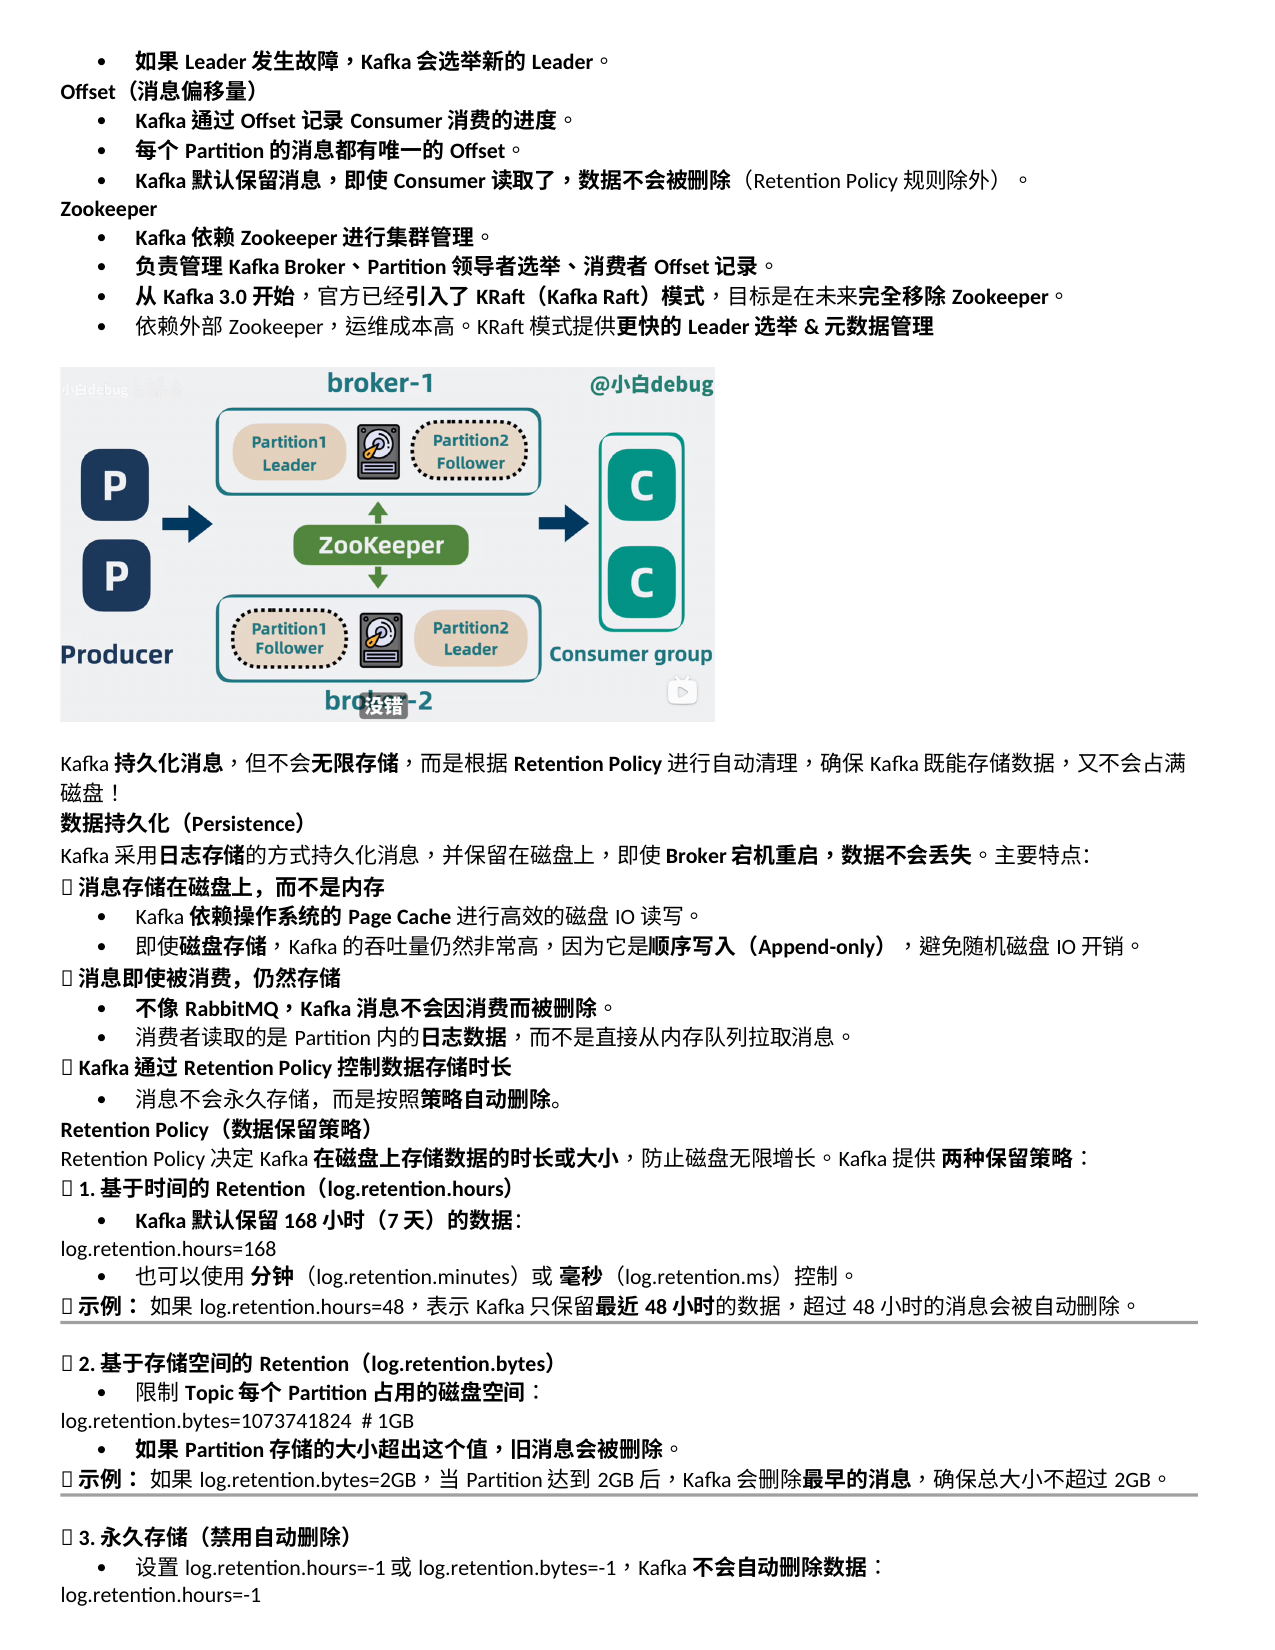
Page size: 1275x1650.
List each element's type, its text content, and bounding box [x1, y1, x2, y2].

list Kafka 依赖操作系统的 Page Cache 进行高效的磁盘 IO 读写。 [98, 901, 1198, 931]
list 如果 Partition 存储的大小超出这个值，旧消息会被删除。 [98, 1434, 1198, 1464]
text 数据持久化（Persistence） [60, 808, 1198, 838]
text log.retention.hours=-1 [60, 1582, 1198, 1608]
list 如果 Leader 发生故障，Kafka 会选举新的 Leader。 [98, 46, 1198, 76]
list 每个 Partition 的消息都有唯一的 Offset。 [98, 135, 1198, 165]
text 🔹 示例： 如果 log.retention.bytes=2GB，当 Partition 达到 2GB 后，Kafka 会删除最早的消息，确保总大小不超过 2GB。 [60, 1464, 1198, 1493]
text ✅ 消息即使被消费，仍然存储 [60, 961, 1198, 993]
text 📌 1. 基于时间的 Retention（log.retention.hours） [60, 1173, 1198, 1203]
text Zookeeper [60, 195, 1198, 221]
list 设置 log.retention.hours=-1 或 log.retention.bytes=-1，Kafka 不会自动删除数据： [98, 1552, 1198, 1582]
text Kafka 持久化消息，但不会无限存储，而是根据 Retention Policy 进行自动清理，确保 Kafka 既能存储数据，又不会占满磁盘！ [60, 748, 1198, 808]
list 也可以使用 分钟（log.retention.minutes）或 毫秒（log.retention.ms）控制。 [98, 1261, 1198, 1291]
text Retention Policy 决定 Kafka 在磁盘上存储数据的时长或大小，防止磁盘无限增长。Kafka 提供 两种保留策略： [60, 1143, 1198, 1173]
text 📌 2. 基于存储空间的 Retention（log.retention.bytes） [60, 1348, 1198, 1377]
list 不像 RabbitMQ，Kafka 消息不会因消费而被删除。 [98, 993, 1198, 1022]
list 限制 Topic 每个 Partition 占用的磁盘空间： [98, 1377, 1198, 1407]
text ✅ Kafka 通过 Retention Policy 控制数据存储时长 [60, 1052, 1198, 1082]
text Offset（消息偏移量） [60, 76, 1198, 105]
list Kafka 依赖 Zookeeper 进行集群管理。 [98, 221, 1198, 251]
list Kafka 默认保留 168 小时（7 天）的数据： [98, 1203, 1198, 1235]
text ✅ 消息存储在磁盘上，而不是内存 [60, 869, 1198, 901]
list Kafka 通过 Offset 记录 Consumer 消费的进度。 [98, 105, 1198, 135]
text 🔹 示例： 如果 log.retention.hours=48，表示 Kafka 只保留最近 48 小时的数据，超过 48 小时的消息会被自动删除。 [60, 1291, 1198, 1320]
text log.retention.bytes=1073741824 # 1GB [60, 1407, 1198, 1434]
text 📌 3. 永久存储（禁用自动删除） [60, 1520, 1198, 1552]
list 从 Kafka 3.0 开始，官方已经引入了 KRaft（Kafka Raft）模式，目标是在未来完全移除 Zookeeper。 [98, 281, 1198, 311]
list 消费者读取的是 Partition 内的日志数据，而不是直接从内存队列拉取消息。 [98, 1022, 1198, 1052]
text Retention Policy（数据保留策略） [60, 1114, 1198, 1143]
picture [60, 367, 715, 722]
list 消息不会永久存储，而是按照策略自动删除。 [98, 1082, 1198, 1114]
text log.retention.hours=168 [60, 1235, 1198, 1261]
text Kafka 采用日志存储的方式持久化消息，并保留在磁盘上，即使Broker 宕机重启，数据不会丢失。主要特点： [60, 838, 1198, 869]
list 即使磁盘存储，Kafka 的吞吐量仍然非常高，因为它是顺序写入（Append-only），避免随机磁盘 IO 开销。 [98, 931, 1198, 961]
list 依赖外部 Zookeeper，运维成本高。KRaft 模式提供更快的 Leader 选举 & 元数据管理 [98, 311, 1198, 341]
list Kafka 默认保留消息，即使 Consumer 读取了，数据不会被删除（Retention Policy 规则除外）。 [98, 165, 1198, 195]
list 负责管理 Kafka Broker、Partition 领导者选举、消费者 Offset 记录。 [98, 251, 1198, 281]
